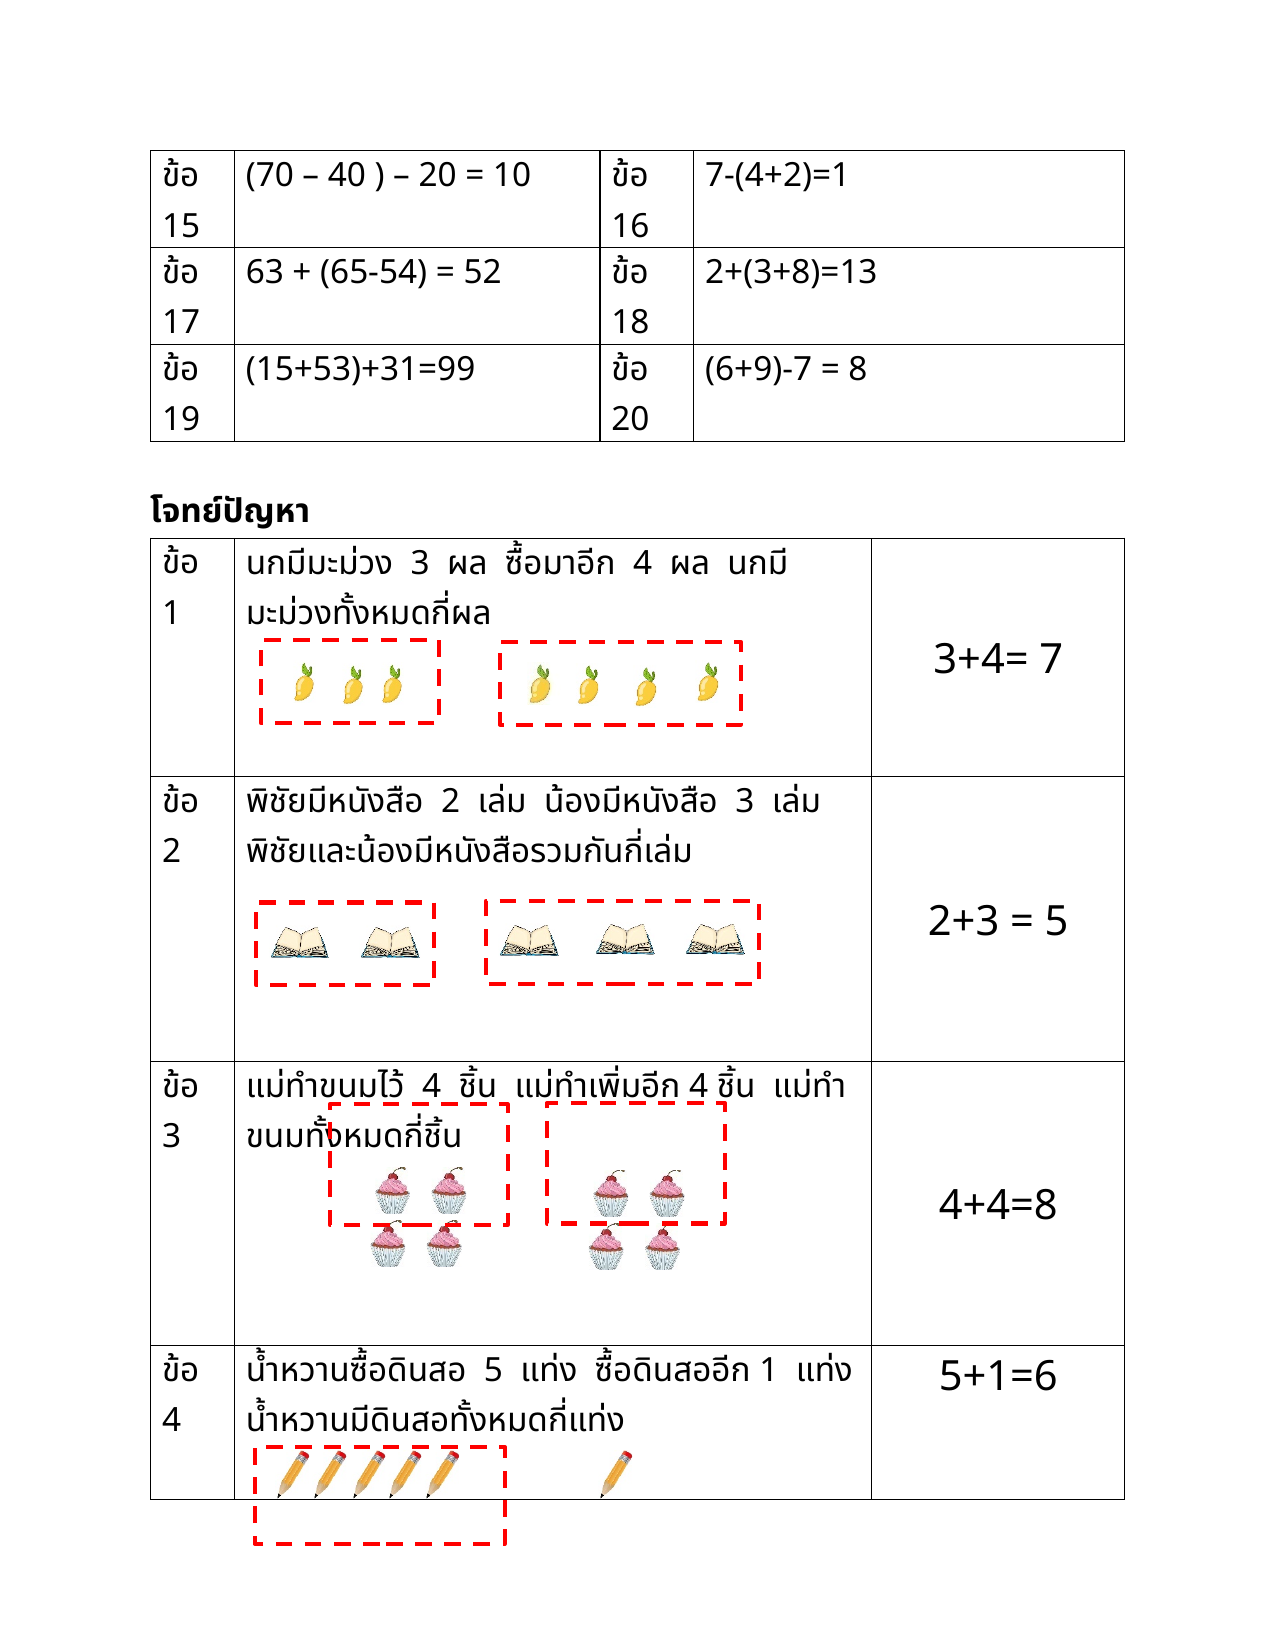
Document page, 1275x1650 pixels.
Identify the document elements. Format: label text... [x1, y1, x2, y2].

picture [645, 1223, 680, 1270]
picture [351, 1450, 386, 1499]
picture [684, 921, 746, 957]
table_cell แม่ทำขนมไว้ 4 ชิ้น แม่ทำเพิ่มอีก 4 ชิ้น แม่ทำขนมทั้งหมดกี่ชิ้น [235, 1062, 871, 1344]
table_cell ข้อ 20 [601, 345, 693, 441]
picture [312, 1450, 347, 1499]
table_cell ข้อ 17 [151, 248, 234, 344]
table_cell (6+9)-7 = 8 [694, 345, 1124, 441]
table_cell ข้อ 4 [151, 1346, 234, 1499]
table_header นกมีมะม่วง 3 ผล ซื้อมาอีก 4 ผล นกมีมะม่วงทั้งหมดกี่ผล [235, 539, 871, 776]
picture [431, 1167, 467, 1214]
picture [268, 924, 330, 960]
picture [426, 1220, 462, 1267]
picture [598, 1450, 633, 1499]
picture [565, 663, 611, 706]
picture [359, 924, 421, 960]
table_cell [235, 1346, 871, 1499]
picture [593, 921, 655, 957]
picture [649, 1170, 685, 1217]
picture [275, 1450, 310, 1499]
picture [282, 660, 325, 703]
picture [588, 1223, 624, 1270]
table_cell ข้อ 15 [151, 151, 234, 247]
table_cell ข้อ 19 [151, 345, 234, 441]
table_cell 2+(3+8)=13 [694, 248, 1124, 344]
table_cell 7-(4+2)=1 [694, 151, 1124, 247]
table_cell 63 + (65-54) = 52 [235, 248, 599, 344]
text โจทย์ปัญหา [150, 487, 1125, 537]
picture [424, 1450, 460, 1499]
table_cell ข้อ 16 [601, 151, 693, 247]
table_cell ข้อ 18 [601, 248, 693, 344]
picture [370, 1220, 406, 1267]
table_cell (70 – 40 ) – 20 = 10 [235, 151, 599, 247]
table_cell 2+3 = 5 [872, 777, 1124, 1061]
picture [516, 662, 563, 705]
picture [375, 1167, 410, 1214]
table_cell ข้อ 2 [151, 777, 234, 1061]
picture [387, 1450, 422, 1499]
picture [593, 1170, 629, 1217]
picture [498, 922, 560, 959]
table_cell (15+53)+31=99 [235, 345, 599, 441]
table_header ข้อ 1 [151, 539, 234, 776]
table_cell พิชัยมีหนังสือ 2 เล่ม น้องมีหนังสือ 3 เล่ม พิชัยและน้องมีหนังสือรวมกันกี่เล่ม [235, 777, 871, 1061]
table_cell 4+4=8 [872, 1062, 1124, 1344]
table_header 3+4= 7 [872, 539, 1124, 776]
picture [622, 665, 669, 708]
table_cell 5+1=6 [872, 1346, 1124, 1499]
picture [684, 660, 731, 703]
table_cell ข้อ 3 [151, 1062, 234, 1344]
picture [331, 662, 413, 706]
